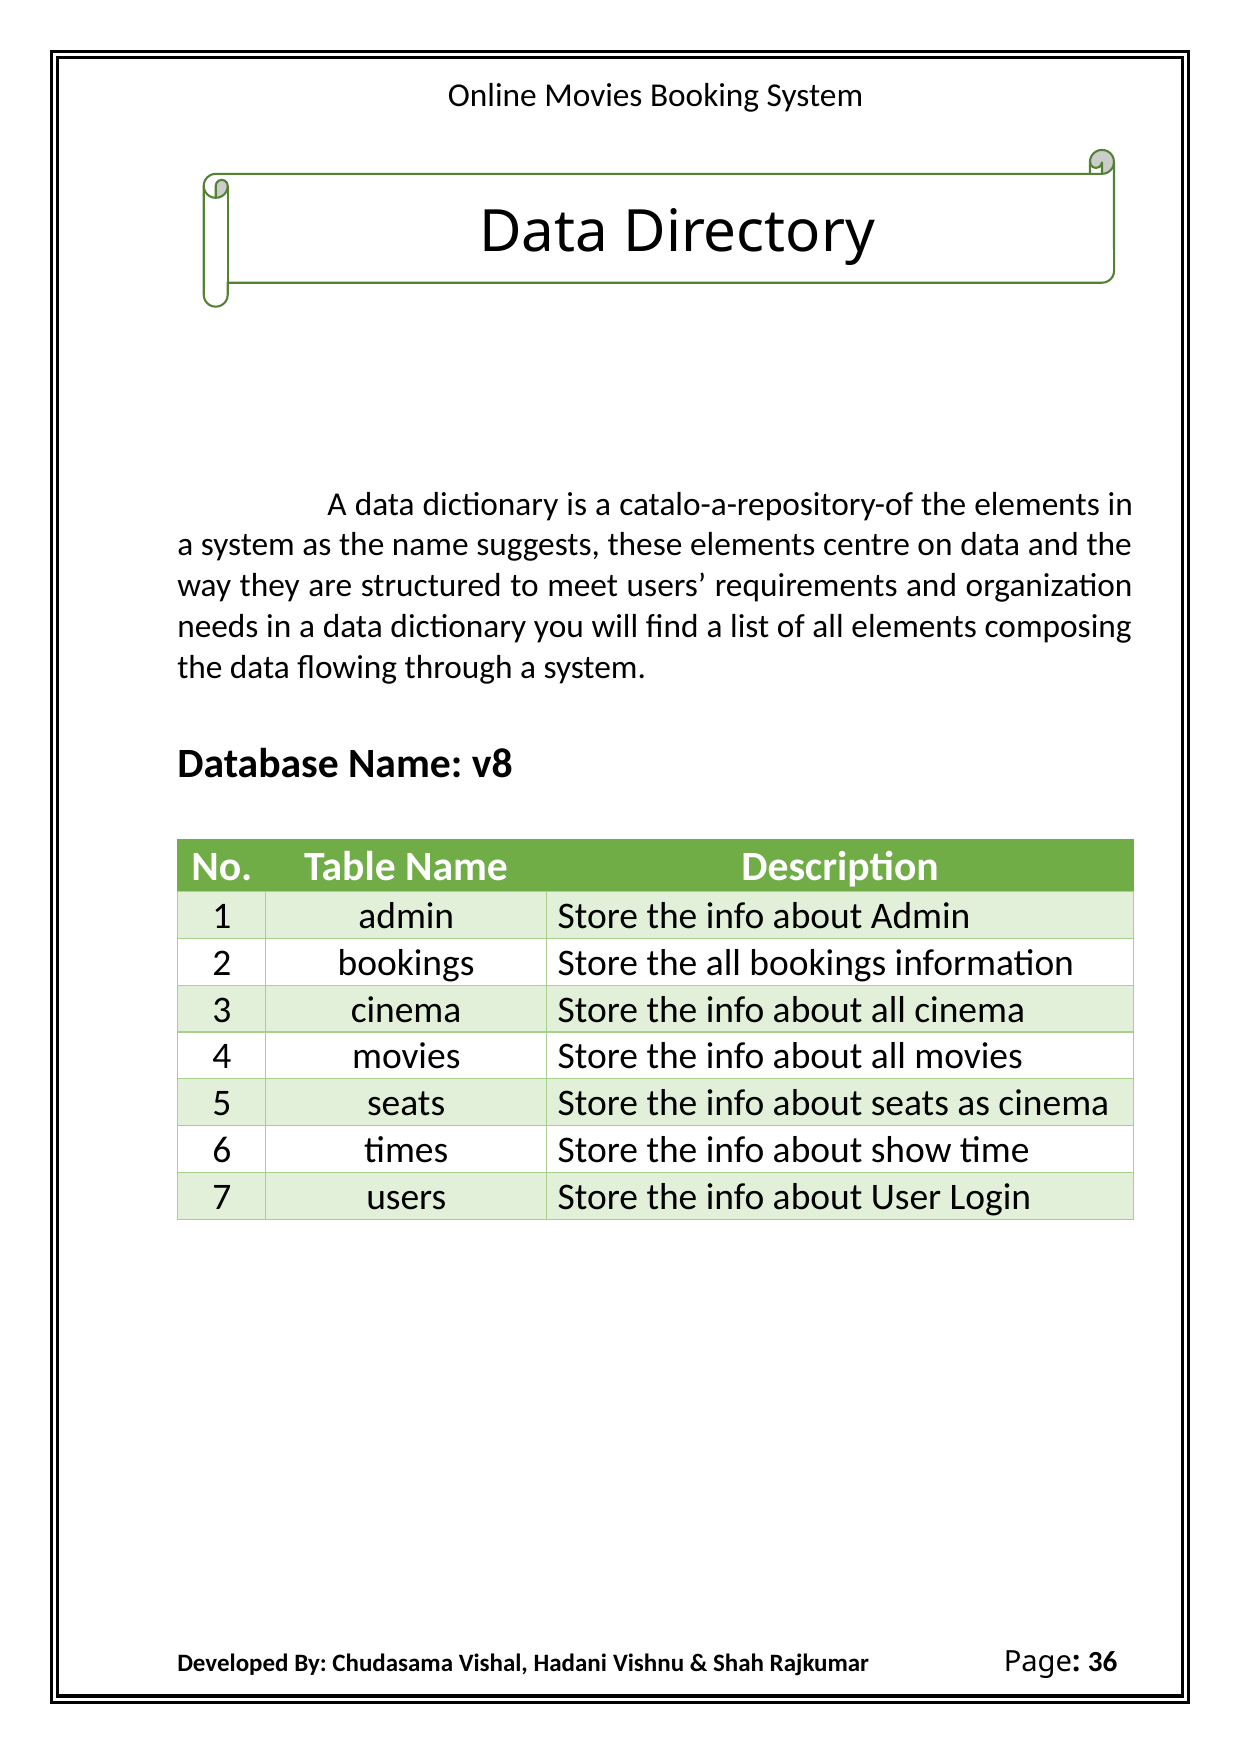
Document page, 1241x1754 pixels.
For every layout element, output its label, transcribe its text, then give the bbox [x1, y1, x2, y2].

table_cell cinema [266, 986, 546, 1031]
table_cell Store the info about show time [547, 1126, 1133, 1172]
table_cell times [266, 1126, 546, 1172]
table_cell Store the info about all movies [547, 1033, 1133, 1078]
table_cell 7 [178, 1173, 265, 1219]
table_cell seats [266, 1079, 546, 1125]
table_cell bookings [266, 939, 546, 984]
table_cell Store the info about seats as cinema [547, 1079, 1133, 1125]
table_cell admin [266, 892, 546, 938]
table_cell users [266, 1173, 546, 1219]
table_cell 5 [178, 1079, 265, 1125]
table_cell 1 [178, 892, 265, 938]
table_cell Store the info about Admin [547, 892, 1133, 938]
table_cell 6 [178, 1126, 265, 1172]
table_cell 2 [178, 939, 265, 984]
table_cell 4 [178, 1033, 265, 1078]
table_cell 3 [178, 986, 265, 1031]
text A data dictionary is a catalo-a-repository-of the elements in a system as the name suggests, these elements centre on data and the way they are structured to meet users’ requirements and organization needs in a data dictionary you will find a list of all elements composing the data flowing through a system. [177, 483, 1134, 686]
table_header No. [178, 840, 265, 891]
table_header Description [547, 840, 1133, 891]
table_cell Store the info about all cinema [547, 986, 1133, 1031]
table_cell movies [266, 1033, 546, 1078]
table_cell Store the all bookings information [547, 939, 1133, 984]
table_header Table Name [266, 840, 546, 891]
text Database Name: v8 [177, 737, 1134, 788]
table_cell Store the info about User Login [547, 1173, 1133, 1219]
